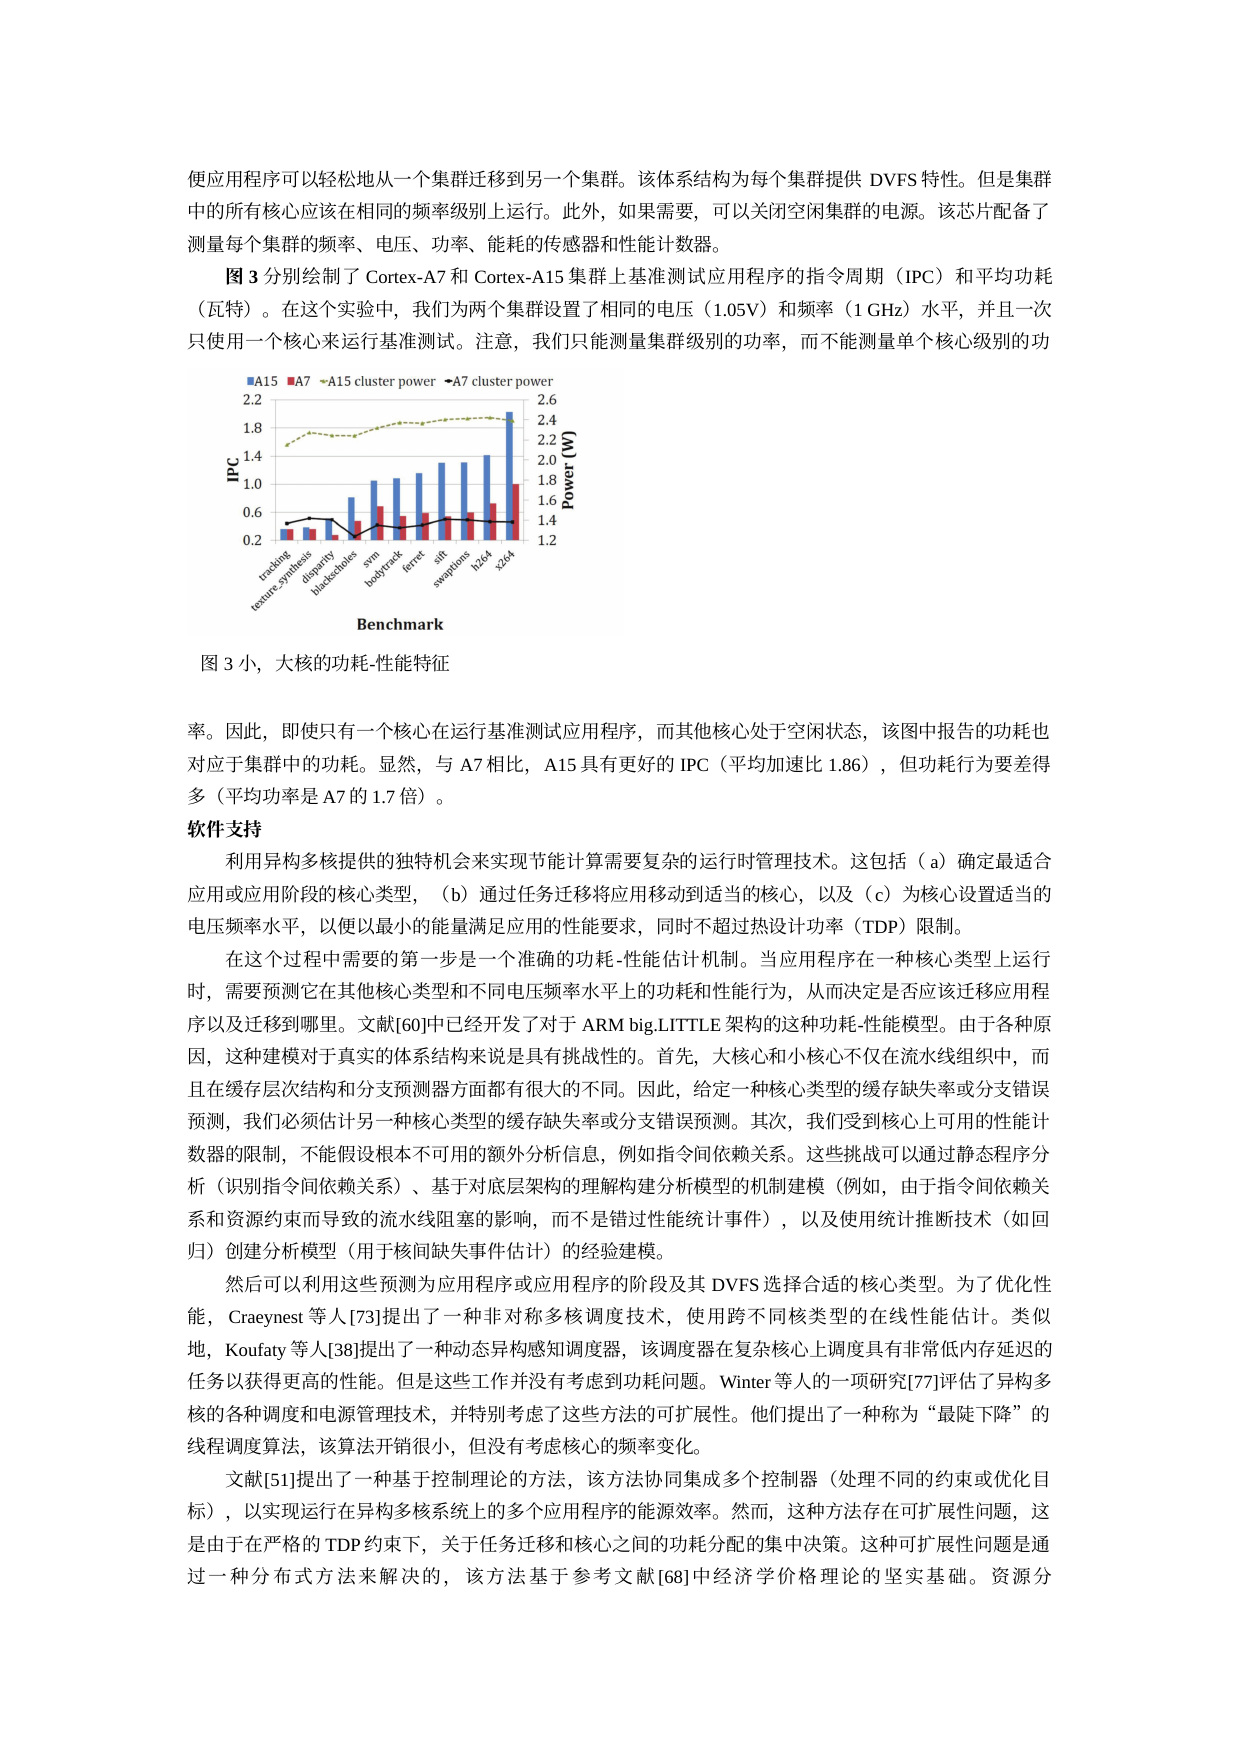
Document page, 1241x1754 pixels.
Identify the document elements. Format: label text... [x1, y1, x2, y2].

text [187, 1462, 1053, 1592]
text 在这个过程中需要的第一步是一个准确的功耗-性能估计机制。当应用程序在一种核心类型上运行时，需要预测它在其他核心类型和不同电压频率水平上的功耗和性能行为，从而决定是否应该迁移应用程序以及迁移到哪里。文献[60]中已经开发了对于ARM big.LITTLE架构的这种功耗-性能模型。由于各种原因，这种建模对于真实的体系结构来说是具有挑战性的。首先，大核心和小核心不仅在流水线组织中，而且在缓存层次结构和分支预测器方面都有很大的不同。因此，给定一种核心类型的缓存缺失率或分支错误预测，我们必须估计另一种核心类型的缓存缺失率或分支错误预测。其次，我们受到核心上可用的性能计数器的限制，不能假设根本不可用的额外分析信息，例如指令间依赖关系。这些挑战可以通过静态程序分析（识别指令间依赖关系）、基于对底层架构的理解构建分析模型的机制建模（例如，由于指令间依赖关系和资源约束而导致的流水线阻塞的影响，而不是错过性能统计事件），以及使用统计推断技术（如回归）创建分析模型（用于核间缺失事件估计）的经验建模。 [187, 942, 1053, 1267]
text 然后可以利用这些预测为应用程序或应用程序的阶段及其DVFS选择合适的核心类型。为了优化性能，Craeynest等人[73]提出了一种非对称多核调度技术，使用跨不同核类型的在线性能估计。类似地，Koufaty等人[38]提出了一种动态异构感知调度器，该调度器在复杂核心上调度具有非常低内存延迟的任务以获得更高的性能。但是这些工作并没有考虑到功耗问题。Winter等人的一项研究[77]评估了异构多核的各种调度和电源管理技术，并特别考虑了这些方法的可扩展性。他们提出了一种称为“最陡下降”的线程调度算法，该算法开销很小，但没有考虑核心的频率变化。 [187, 1267, 1053, 1462]
text 图3分别绘制了Cortex-A7和Cortex-A15集群上基准测试应用程序的指令周期（IPC）和平均功耗（瓦特）。在这个实验中，我们为两个集群设置了相同的电压（1.05V）和频率（1 GHz）水平，并且一次只使用一个核心来运行基准测试。注意，我们只能测量集群级别的功率，而不能测量单个核心级别的功率。因此，即使只有一个核心在运行基准测试应用程序，而其他核心处于空闲状态，该图中报告的功耗也对应于集群中的功耗。显然，与A7相比，A15具有更好的IPC（平均加速比1.86），但功耗行为要差得多（平均功率是A7的1.7倍）。 [187, 259, 1053, 812]
picture [187, 368, 624, 636]
text 软件支持 [187, 812, 1053, 844]
text 利用异构多核提供的独特机会来实现节能计算需要复杂的运行时管理技术。这包括（a）确定最适合应用或应用阶段的核心类型，（b）通过任务迁移将应用移动到适当的核心，以及（c）为核心设置适当的电压频率水平，以便以最小的能量满足应用的性能要求，同时不超过热设计功率（TDP）限制。 [187, 844, 1053, 942]
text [187, 162, 1053, 259]
